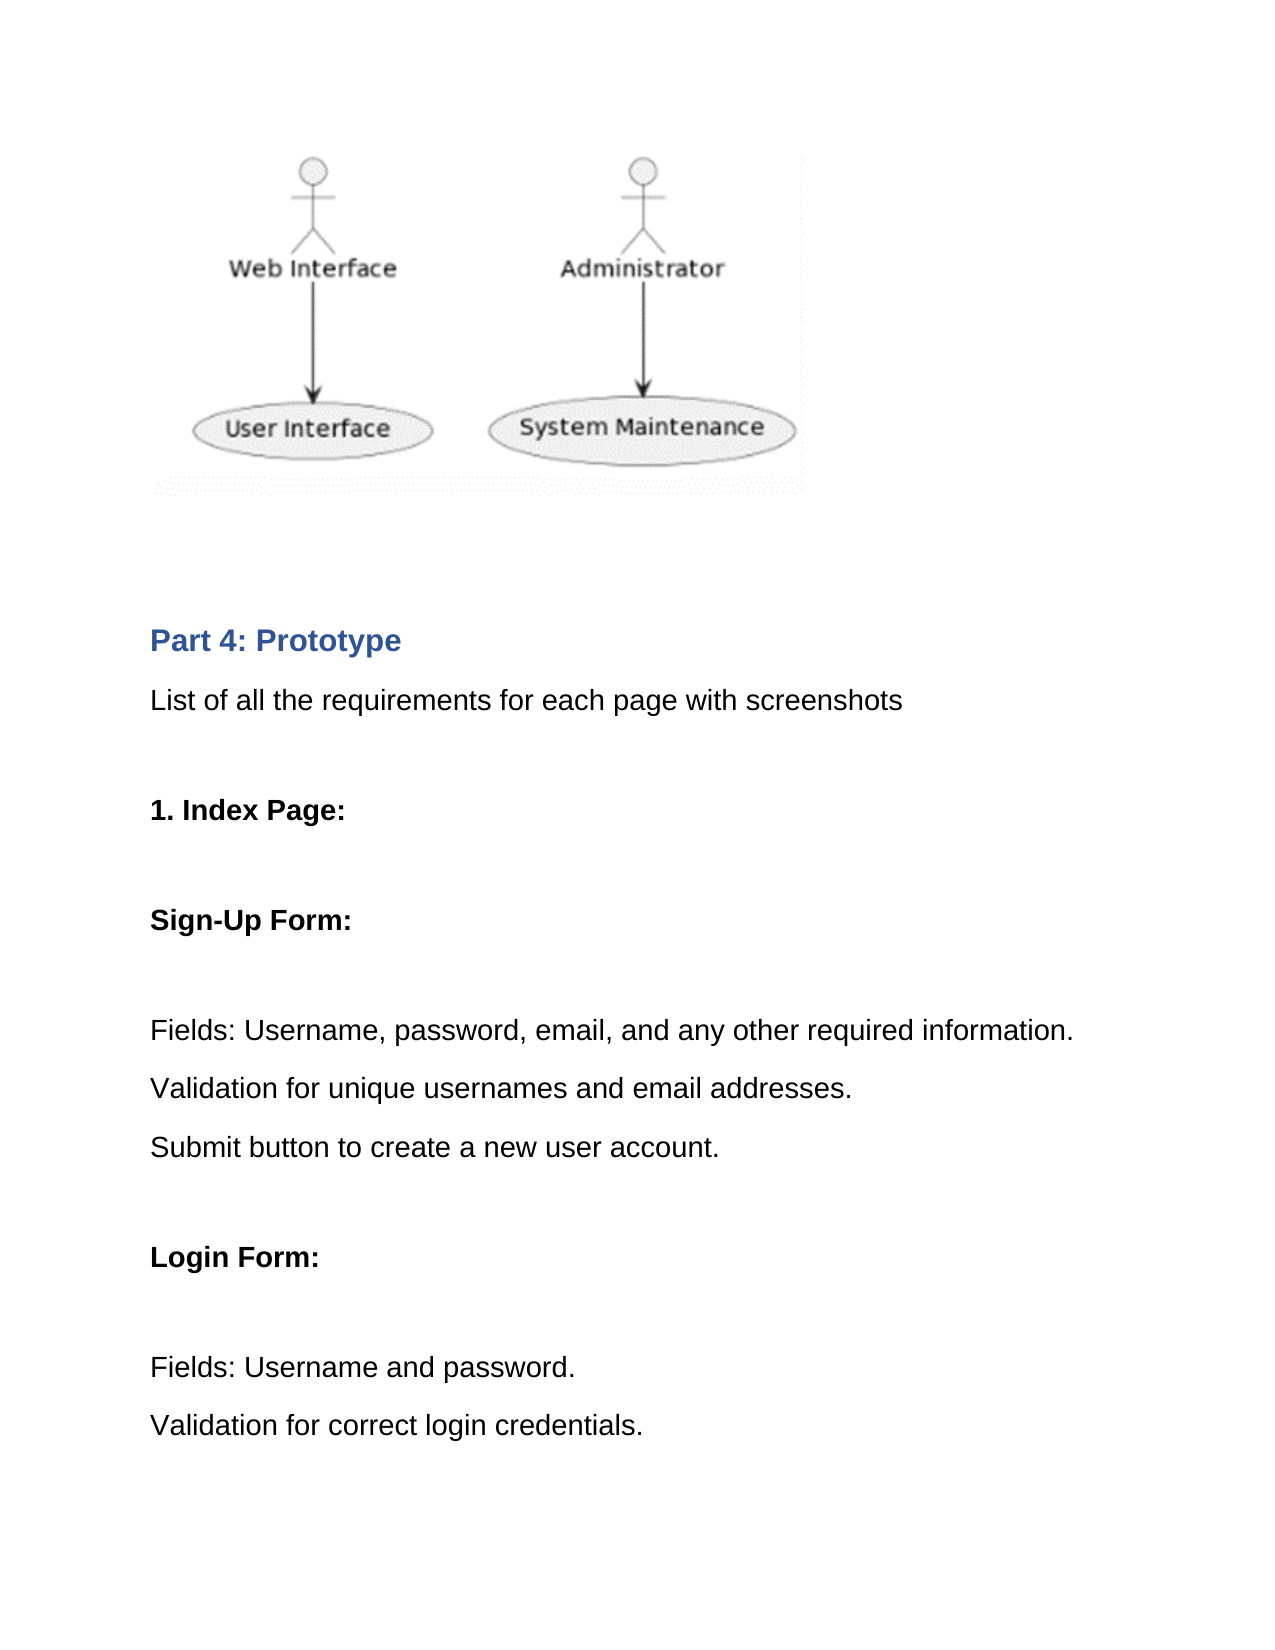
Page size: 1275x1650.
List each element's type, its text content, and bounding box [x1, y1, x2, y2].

text Submit button to create a new user account. [150, 1130, 1125, 1164]
text Fields: Username and password. [150, 1350, 1125, 1383]
text 1. Index Page: [150, 793, 1125, 827]
text List of all the requirements for each page with screenshots [150, 683, 1125, 717]
text Part 4: Prototype [150, 622, 1125, 658]
picture [150, 150, 805, 496]
text Validation for unique usernames and email addresses. [150, 1072, 1125, 1105]
text Fields: Username, password, email, and any other required information. [150, 1013, 1125, 1047]
text Login Form: [150, 1240, 1125, 1273]
text Sign-Up Form: [150, 903, 1125, 937]
text Validation for correct login credentials. [150, 1408, 1125, 1442]
